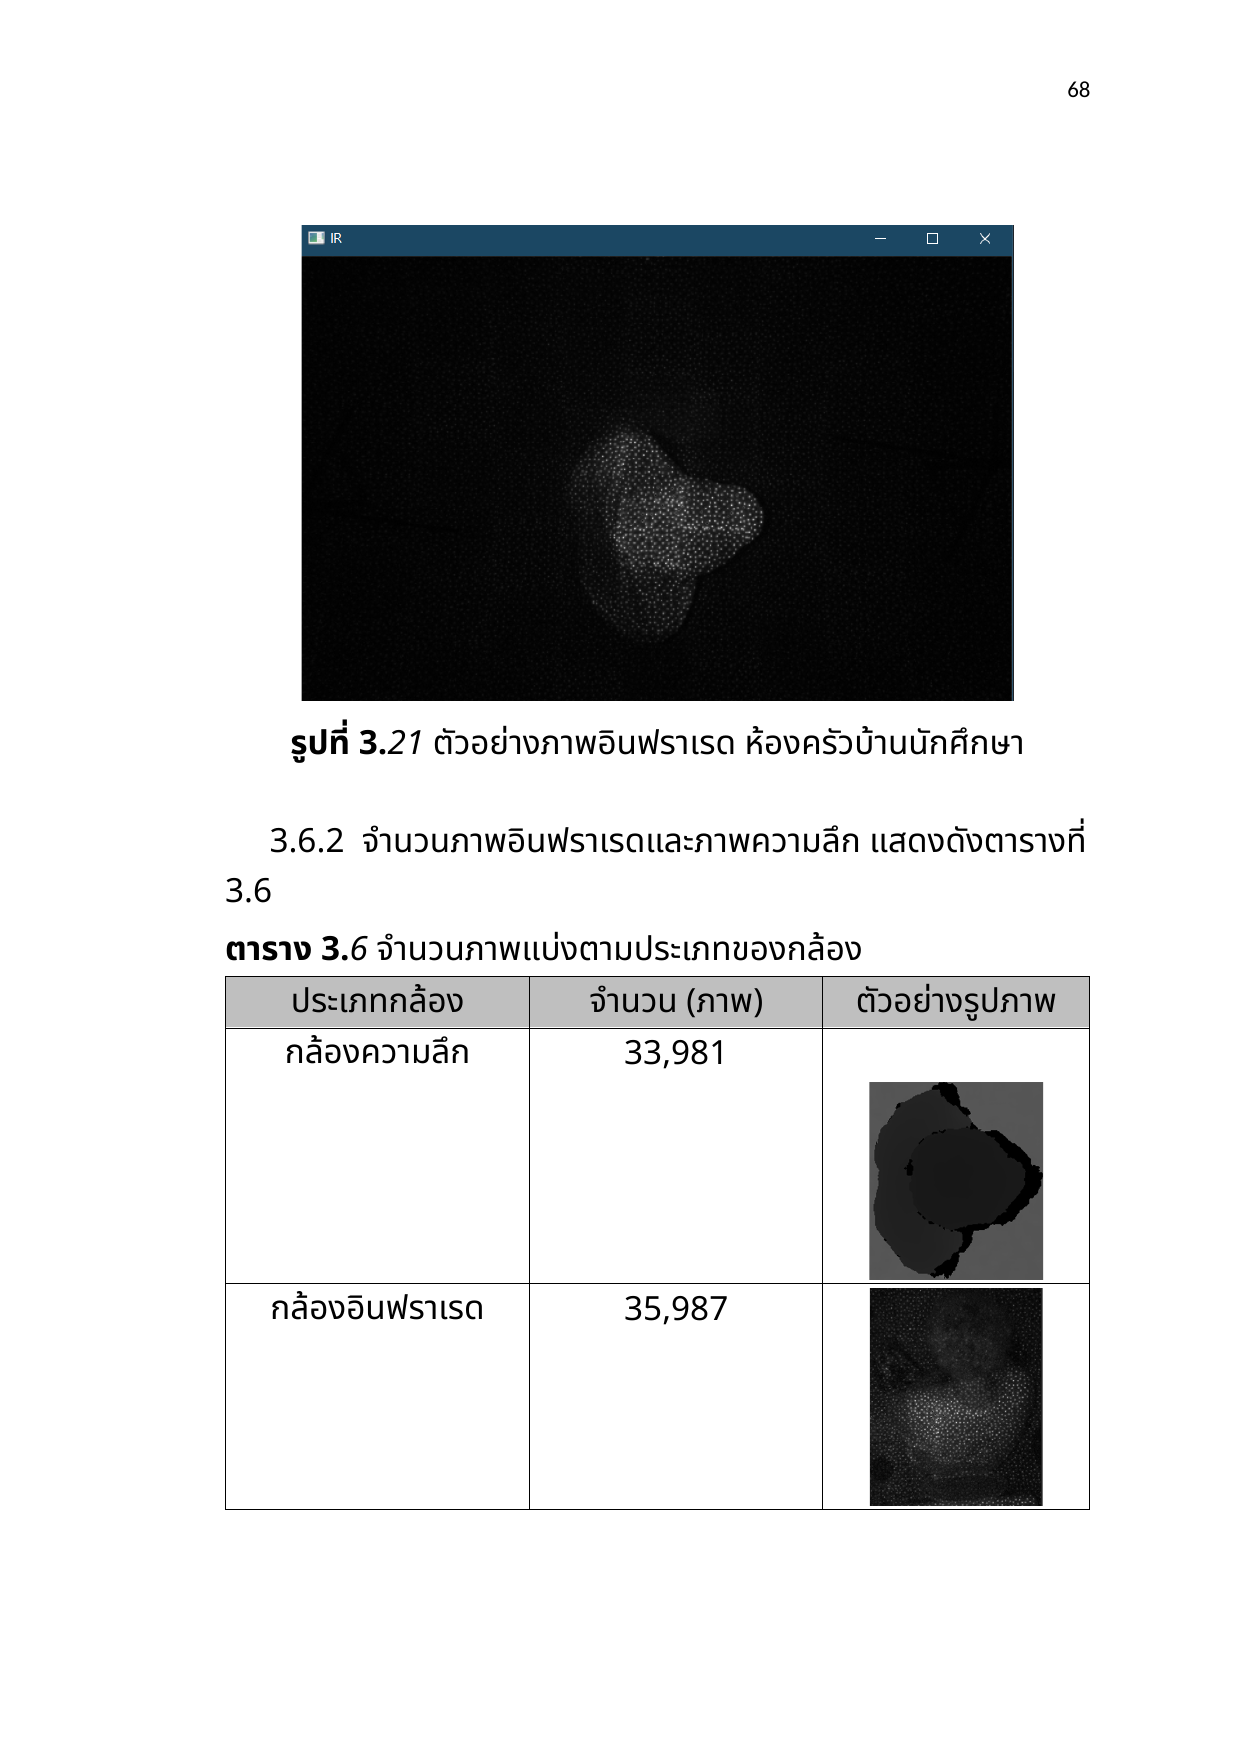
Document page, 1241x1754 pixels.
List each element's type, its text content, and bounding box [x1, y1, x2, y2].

table_cell กล้องความลึก [226, 1029, 529, 1283]
table_cell [823, 1284, 1089, 1509]
text ตาราง 3.6 จำนวนภาพแบ่งตามประเภทของกล้อง [225, 925, 1090, 976]
table_header จำนวน (ภาพ) [530, 977, 822, 1027]
table_cell กล้องอินฟราเรด [226, 1284, 529, 1509]
table_cell 33,981 [530, 1029, 822, 1283]
text 3.6.2 จำนวนภาพอินฟราเรดและภาพความลึก แสดงดังตารางที่ 3.6 [225, 817, 1090, 913]
picture [869, 1288, 1043, 1506]
table_header ตัวอย่างรูปภาพ [823, 977, 1089, 1027]
table_cell [823, 1029, 1089, 1283]
picture [869, 1082, 1044, 1280]
table_header ประเภทกล้อง [226, 977, 529, 1027]
table_cell 35,987 [530, 1284, 822, 1509]
text รูปที่ 3.21 ตัวอย่างภาพอินฟราเรด ห้องครัวบ้านนักศึกษา [225, 719, 1090, 770]
picture [301, 225, 1014, 701]
